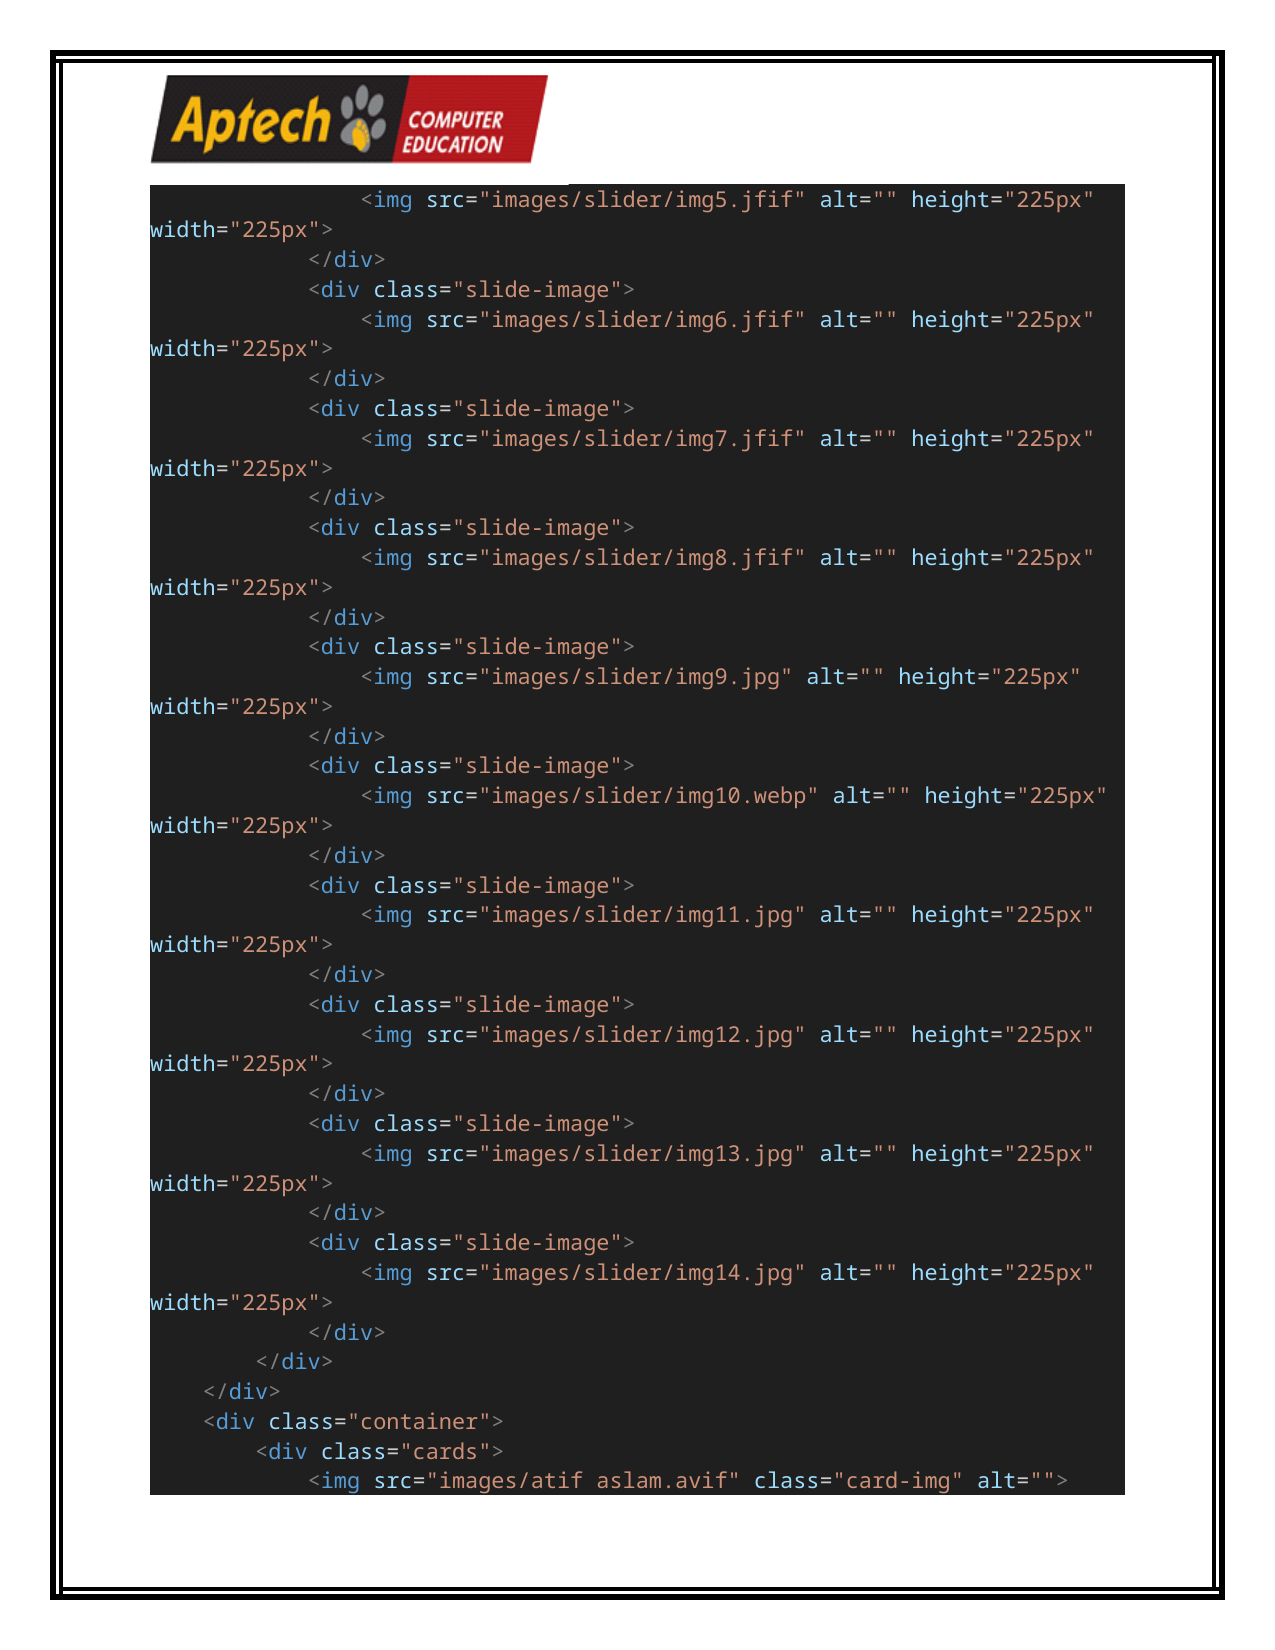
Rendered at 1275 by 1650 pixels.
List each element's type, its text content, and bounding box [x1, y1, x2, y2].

text </div> [150, 482, 1125, 512]
text <div class="slide-image"> [150, 274, 1125, 303]
text <img src="images/slider/img13.jpg" alt="" height="225px" width="225px"> [150, 1138, 1125, 1197]
text <div class="slide-image"> [150, 512, 1125, 542]
text <div class="slide-image"> [150, 393, 1125, 423]
text <div class="slide-image"> [150, 1108, 1125, 1138]
text <img src="images/slider/img14.jpg" alt="" height="225px" width="225px"> [150, 1257, 1125, 1316]
text <div class="container"> [150, 1406, 1125, 1436]
text <img src="images/slider/img7.jfif" alt="" height="225px" width="225px"> [150, 423, 1125, 482]
text <div class="slide-image"> [150, 869, 1125, 899]
text </div> [150, 959, 1125, 989]
text <img src="images/atif aslam.avif" class="card-img" alt=""> [150, 1465, 1125, 1495]
text <div class="slide-image"> [150, 631, 1125, 661]
text </div> [150, 244, 1125, 274]
text <img src="images/slider/img12.jpg" alt="" height="225px" width="225px"> [150, 1018, 1125, 1078]
text <div class="slide-image"> [150, 750, 1125, 780]
text <div class="slide-image"> [150, 989, 1125, 1018]
text <div class="slide-image"> [150, 1227, 1125, 1257]
text <img src="images/slider/img10.webp" alt="" height="225px" width="225px"> [150, 780, 1125, 840]
text </div> [150, 601, 1125, 631]
text <div class="cards"> [150, 1436, 1125, 1465]
text <img src="images/slider/img8.jfif" alt="" height="225px" width="225px"> [150, 542, 1125, 601]
text </div> [150, 363, 1125, 393]
text </div> [150, 1376, 1125, 1406]
text </div> [150, 840, 1125, 869]
text </div> [150, 1197, 1125, 1227]
text </div> [150, 1078, 1125, 1108]
text </div> [150, 721, 1125, 750]
text <img src="images/slider/img9.jpg" alt="" height="225px" width="225px"> [150, 661, 1125, 721]
text </div> [150, 1346, 1125, 1376]
text <img src="images/slider/img6.jfif" alt="" height="225px" width="225px"> [150, 303, 1125, 363]
text <img src="images/slider/img5.jfif" alt="" height="225px" width="225px"> [150, 184, 1125, 244]
text </div> [150, 1316, 1125, 1346]
text <img src="images/slider/img11.jpg" alt="" height="225px" width="225px"> [150, 899, 1125, 959]
picture [150, 75, 569, 185]
